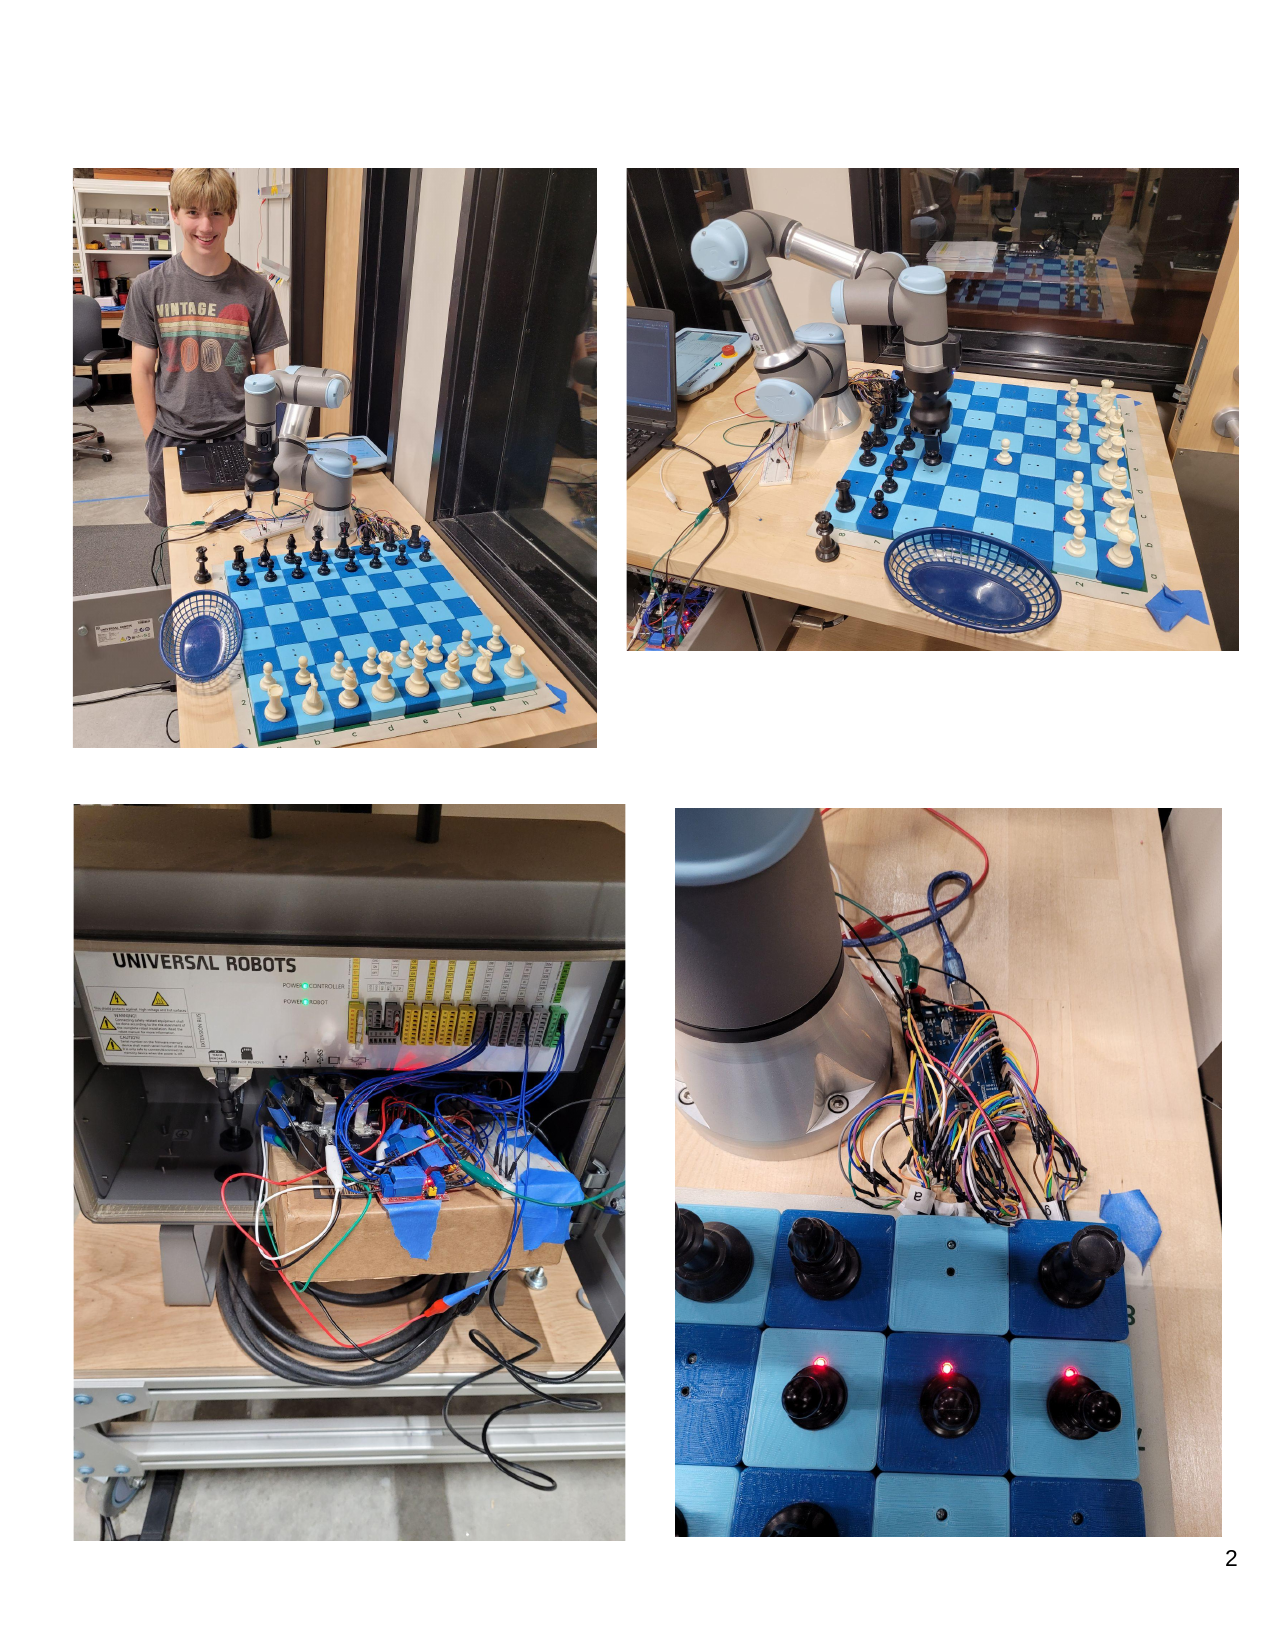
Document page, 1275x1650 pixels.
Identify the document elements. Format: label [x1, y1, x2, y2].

picture [675, 808, 1222, 1537]
picture [73, 804, 626, 1541]
picture [626, 168, 1239, 651]
picture [72, 168, 597, 748]
